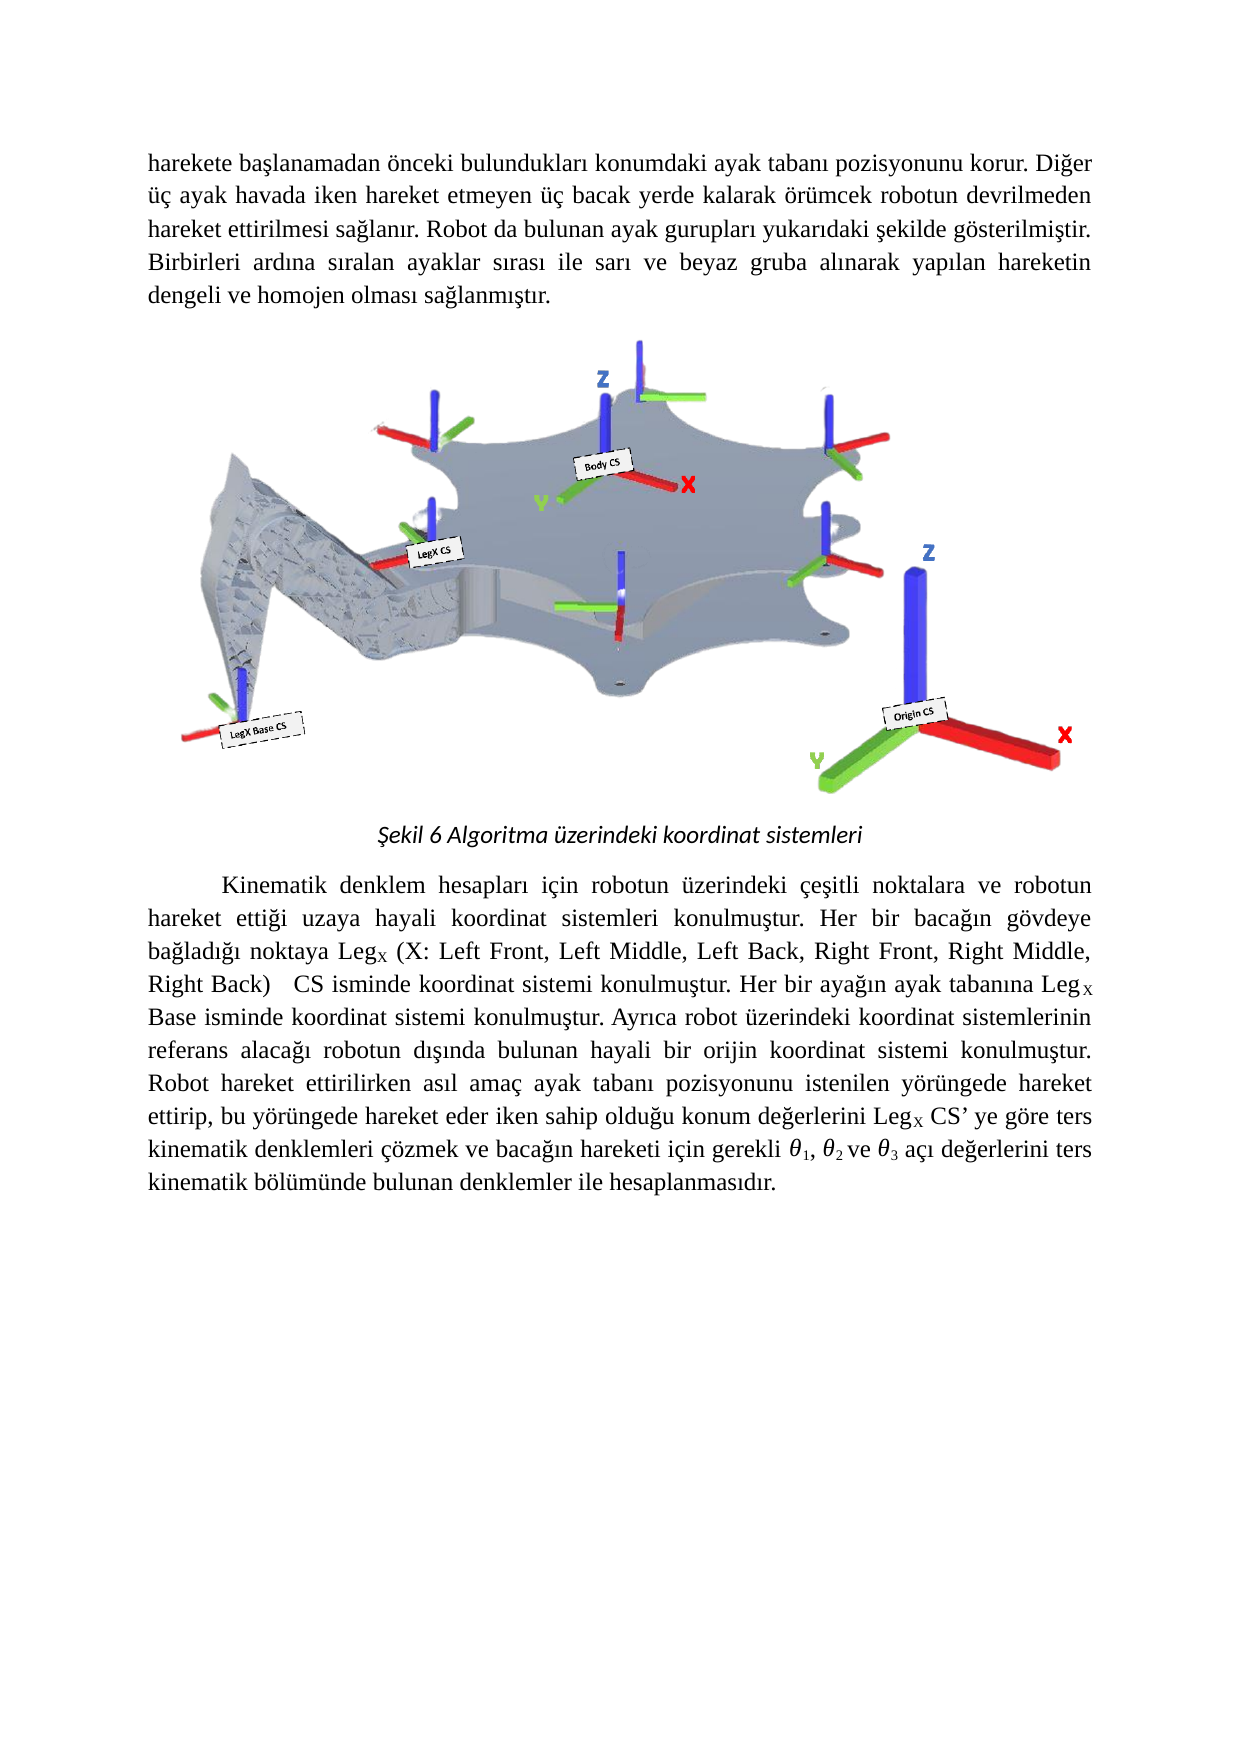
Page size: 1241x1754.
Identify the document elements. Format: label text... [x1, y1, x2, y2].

text Kinematik denklem hesapları için robotun üzerindeki çeşitli noktalara ve robotun hareket ettiği uzaya hayali koordinat sistemleri konulmuştur. Her bir bacağın gövdeye bağladığı noktaya LegX (X: Left Front, Left Middle, Left Back, Right Front, Right Middle, Right Back) CS isminde koordinat sistemi konulmuştur. Her bir ayağın ayak tabanına LegX Base isminde koordinat sistemi konulmuştur. Ayrıca robot üzerindeki koordinat sistemlerinin referans alacağı robotun dışında bulunan hayali bir orijin koordinat sistemi konulmuştur. Robot hareket ettirilirken asıl amaç ayak tabanı pozisyonunu istenilen yörüngede hareket ettirip, bu yörüngede hareket eder iken sahip olduğu konum değerlerini LegX CS’ ye göre ters kinematik denklemleri çözmek ve bacağın hareketi için gerekli 1, 2 ve 3 açı değerlerini ters kinematik bölümünde bulunan denklemler ile hesaplanmasıdır. [148, 870, 1093, 1196]
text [148, 148, 1093, 308]
picture [147, 333, 1093, 794]
text Şekil 6 Algoritma üzerindeki koordinat sistemleri [148, 819, 1093, 849]
